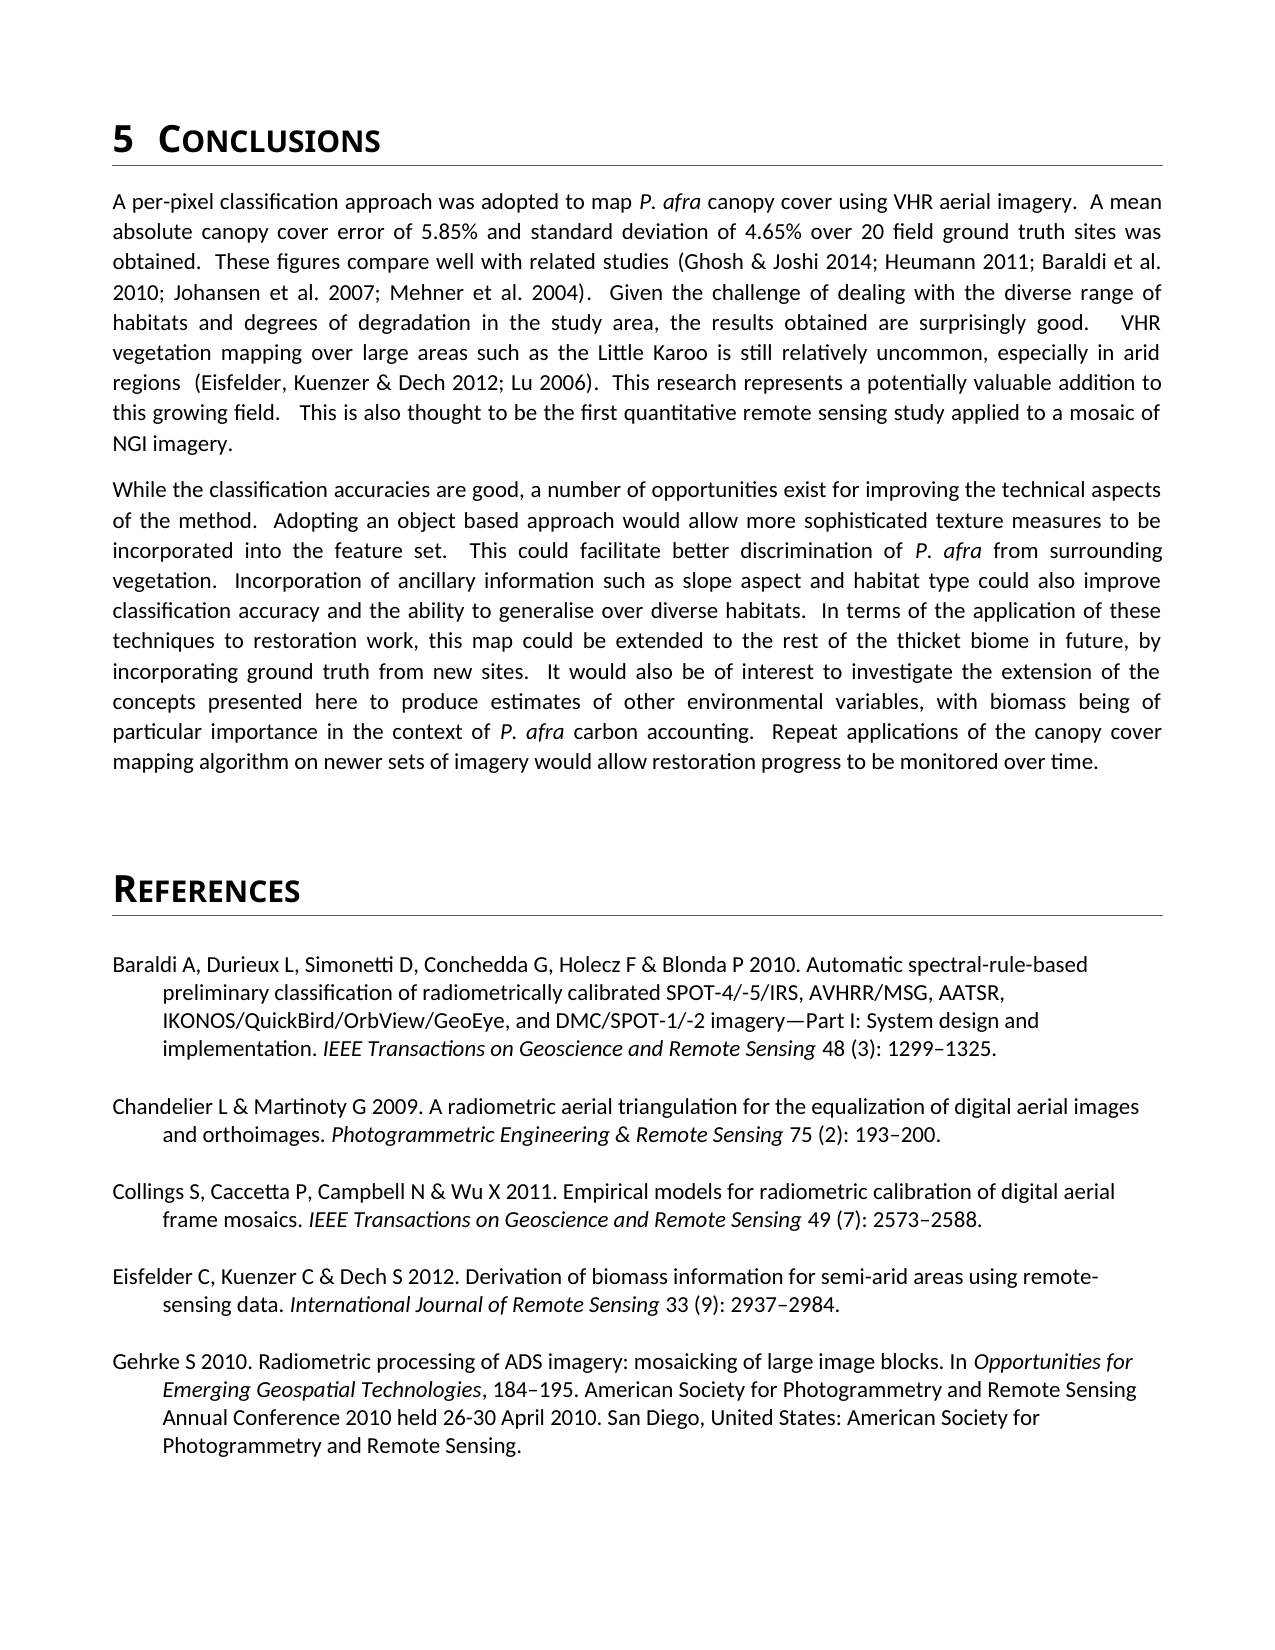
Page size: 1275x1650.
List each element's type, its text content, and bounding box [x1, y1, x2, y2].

text A per-pixel classification approach was adopted to map P. afra canopy cover using VHR aerial imagery. A mean absolute canopy cover error of 5.85% and standard deviation of 4.65% over 20 field ground truth sites was obtained. These figures compare well with related studies (Ghosh & Joshi 2014; Heumann 2011; Baraldi et al. 2010; Johansen et al. 2007; Mehner et al. 2004). Given the challenge of dealing with the diverse range of habitats and degrees of degradation in the study area, the results obtained are surprisingly good. VHR vegetation mapping over large areas such as the Little Karoo is still relatively uncommon, especially in arid regions (Eisfelder, Kuenzer & Dech 2012; Lu 2006). This research represents a potentially valuable addition to this growing field. This is also thought to be the first quantitative remote sensing study applied to a mosaic of NGI imagery. [112, 187, 1163, 457]
subtitle Conclusions [112, 112, 1163, 165]
subtitle References [112, 862, 1163, 915]
text Collings S, Caccetta P, Campbell N & Wu X 2011. Empirical models for radiometric calibration of digital aerial frame mosaics. IEEE Transactions on Geoscience and Remote Sensing 49 (7): 2573–2588. [112, 1177, 1163, 1233]
text Eisfelder C, Kuenzer C & Dech S 2012. Derivation of biomass information for semi-arid areas using remote-sensing data. International Journal of Remote Sensing 33 (9): 2937–2984. [112, 1262, 1163, 1318]
text Baraldi A, Durieux L, Simonetti D, Conchedda G, Holecz F & Blonda P 2010. Automatic spectral-rule-based preliminary classification of radiometrically calibrated SPOT-4/-5/IRS, AVHRR/MSG, AATSR, IKONOS/QuickBird/OrbView/GeoEye, and DMC/SPOT-1/-2 imagery—Part I: System design and implementation. IEEE Transactions on Geoscience and Remote Sensing 48 (3): 1299–1325. [112, 949, 1163, 1063]
text Gehrke S 2010. Radiometric processing of ADS imagery: mosaicking of large image blocks. In Opportunities for Emerging Geospatial Technologies, 184–195. American Society for Photogrammetry and Remote Sensing Annual Conference 2010 held 26-30 April 2010. San Diego, United States: American Society for Photogrammetry and Remote Sensing. [112, 1347, 1163, 1459]
text Chandelier L & Martinoty G 2009. A radiometric aerial triangulation for the equalization of digital aerial images and orthoimages. Photogrammetric Engineering & Remote Sensing 75 (2): 193–200. [112, 1092, 1163, 1148]
text While the classification accuracies are good, a number of opportunities exist for improving the technical aspects of the method. Adopting an object based approach would allow more sophisticated texture measures to be incorporated into the feature set. This could facilitate better discrimination of P. afra from surrounding vegetation. Incorporation of ancillary information such as slope aspect and habitat type could also improve classification accuracy and the ability to generalise over diverse habitats. In terms of the application of these techniques to restoration work, this map could be extended to the rest of the thicket biome in future, by incorporating ground truth from new sites. It would also be of interest to investigate the extension of the concepts presented here to produce estimates of other environmental variables, with biomass being of particular importance in the context of P. afra carbon accounting. Repeat applications of the canopy cover mapping algorithm on newer sets of imagery would allow restoration progress to be monitored over time. [112, 476, 1163, 776]
